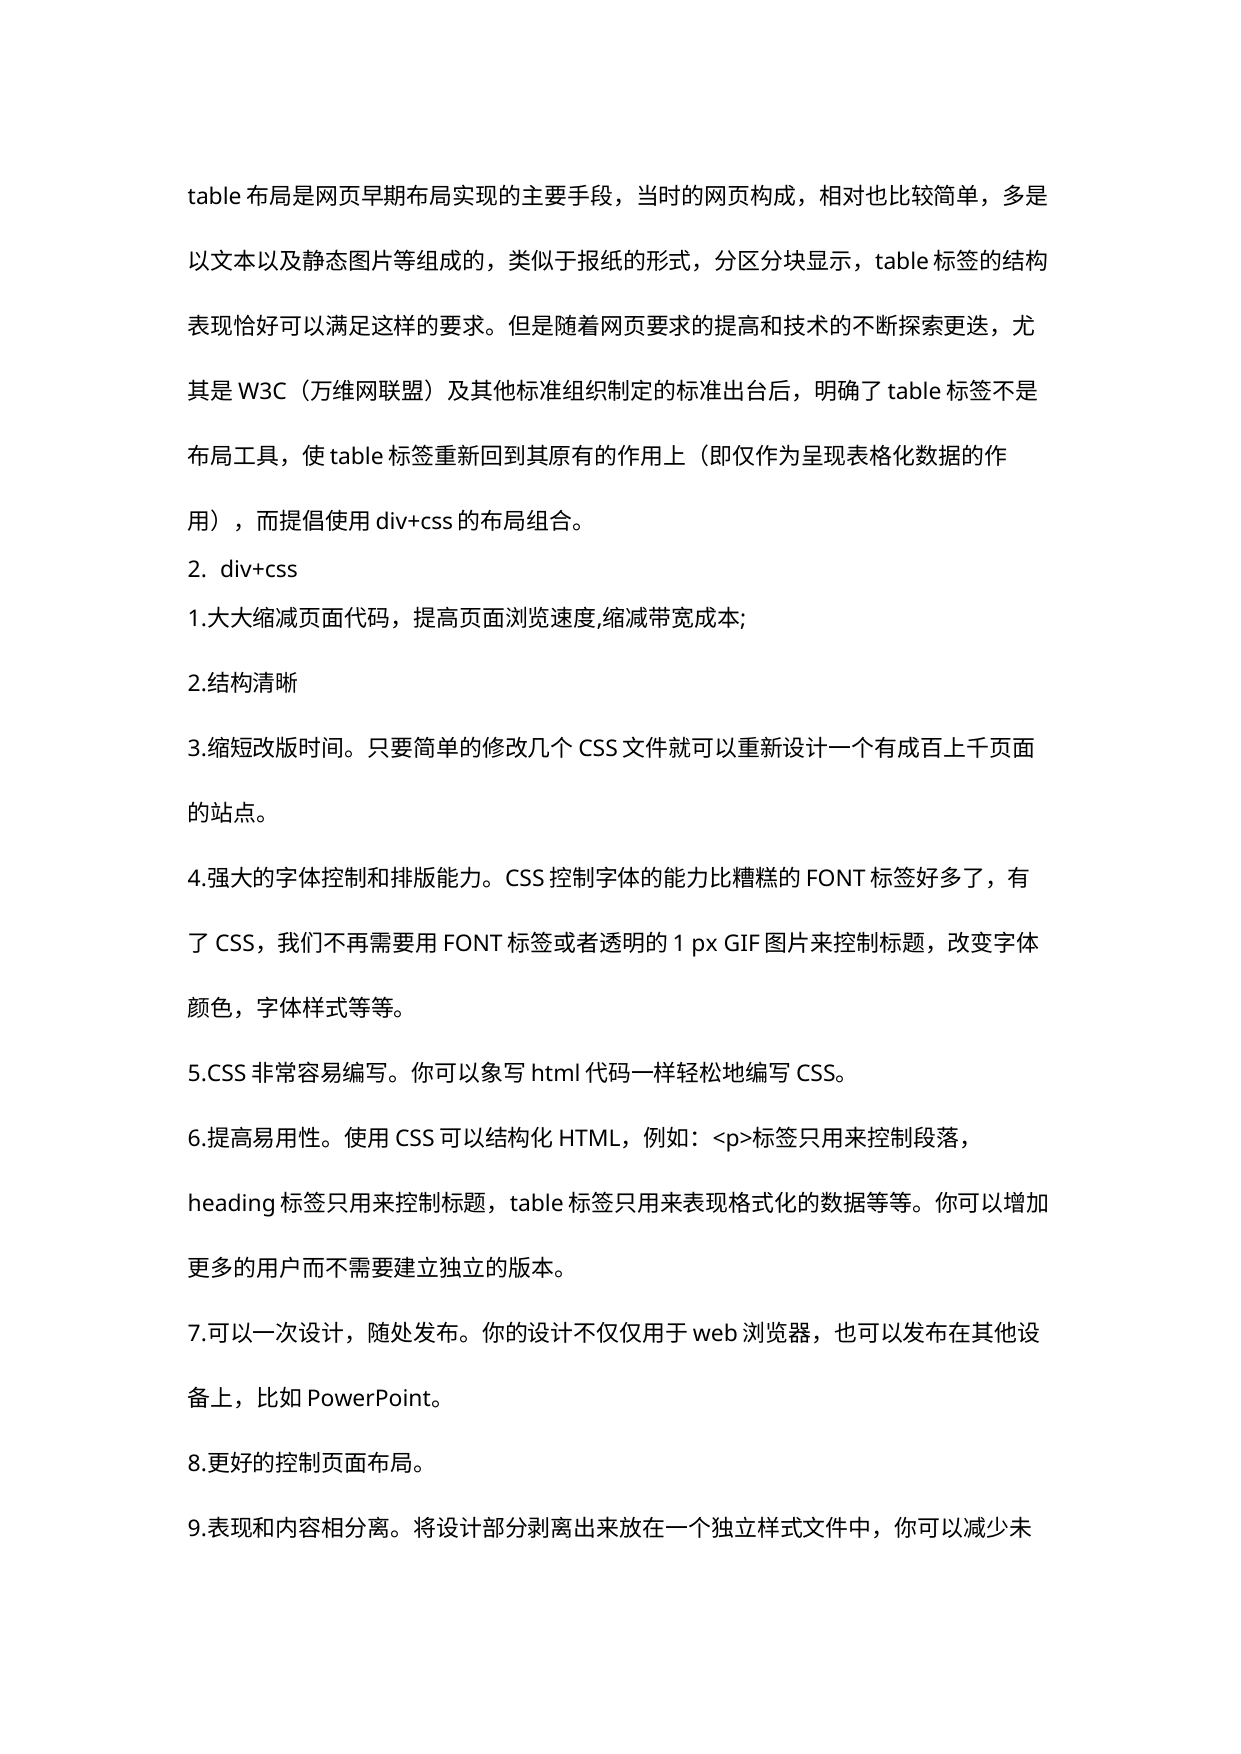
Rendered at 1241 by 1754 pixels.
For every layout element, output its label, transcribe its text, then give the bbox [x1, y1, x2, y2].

list 5.CSS非常容易编写。你可以象写html代码一样轻松地编写CSS。 [187, 1039, 1053, 1104]
list 6.提高易用性。使用CSS可以结构化HTML，例如：<p>标签只用来控制段落，heading标签只用来控制标题，table标签只用来表现格式化的数据等等。你可以增加更多的用户而不需要建立独立的版本。 [187, 1104, 1053, 1299]
list 1.大大缩减页面代码，提高页面浏览速度,缩减带宽成本; [187, 584, 1053, 649]
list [187, 1494, 1053, 1559]
list table布局是网页早期布局实现的主要手段，当时的网页构成，相对也比较简单，多是以文本以及静态图片等组成的，类似于报纸的形式，分区分块显示，table标签的结构表现恰好可以满足这样的要求。但是随着网页要求的提高和技术的不断探索更迭，尤其是W3C（万维网联盟）及其他标准组织制定的标准出台后，明确了table标签不是布局工具，使table标签重新回到其原有的作用上（即仅作为呈现表格化数据的作用），而提倡使用div+css的布局组合。 [187, 162, 1053, 552]
list 7.可以一次设计，随处发布。你的设计不仅仅用于web浏览器，也可以发布在其他设备上，比如PowerPoint。 [187, 1299, 1053, 1429]
list 4.强大的字体控制和排版能力。CSS控制字体的能力比糟糕的FONT标签好多了，有了CSS，我们不再需要用FONT标签或者透明的1 px GIF图片来控制标题，改变字体颜色，字体样式等等。 [187, 844, 1053, 1039]
list 8.更好的控制页面布局。 [187, 1429, 1053, 1494]
list 2.结构清晰 [187, 649, 1053, 714]
list 3.缩短改版时间。只要简单的修改几个CSS文件就可以重新设计一个有成百上千页面的站点。 [187, 714, 1053, 844]
list div+css [187, 552, 1053, 584]
